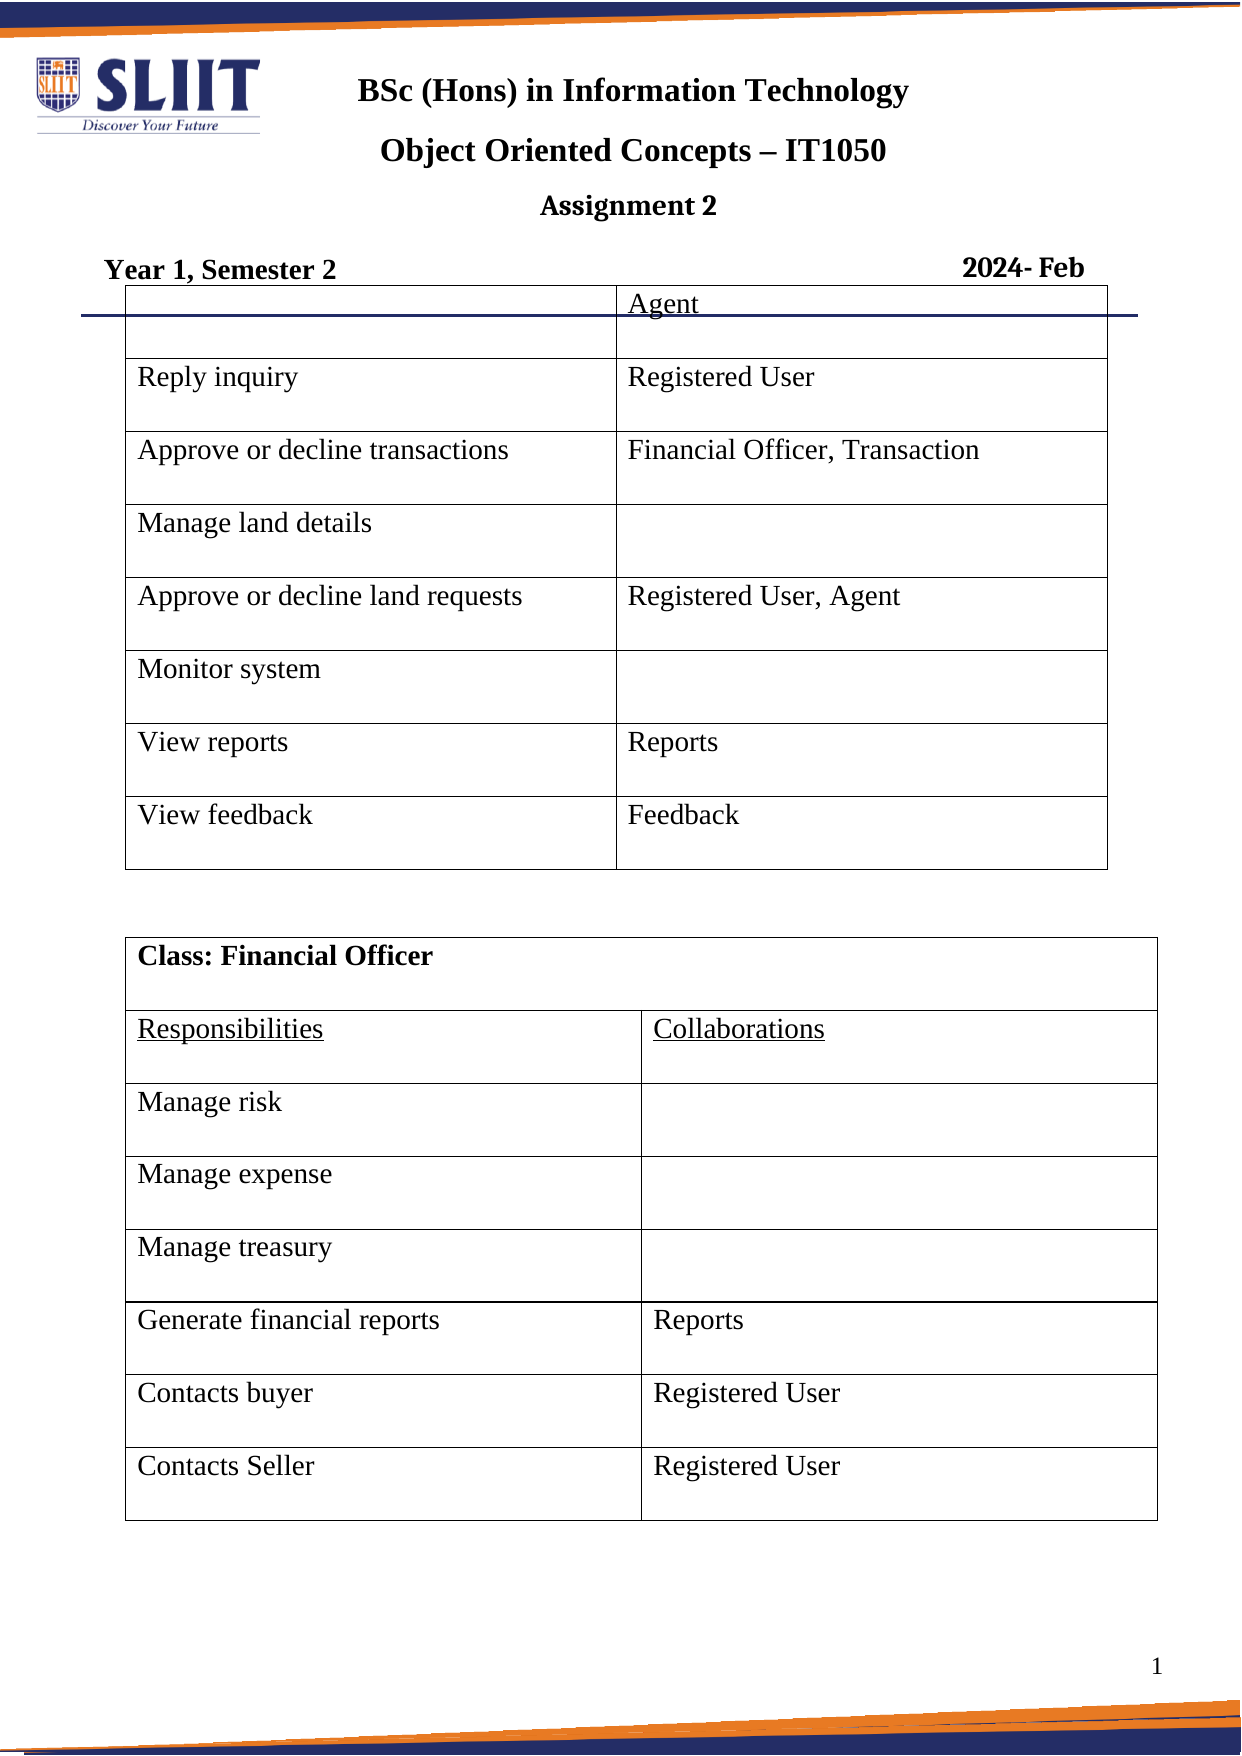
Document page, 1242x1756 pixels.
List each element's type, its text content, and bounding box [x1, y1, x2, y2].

table_cell View feedback [126, 797, 616, 869]
table_cell Reply inquiry [126, 359, 616, 431]
table_cell Manage risk [126, 1084, 641, 1156]
picture [0, 2, 1241, 38]
table_cell Responsibilities [126, 1011, 641, 1083]
table_cell Financial Officer, Transaction [617, 432, 1107, 504]
table_cell [642, 1157, 1157, 1228]
table_cell Monitor system [126, 651, 616, 723]
table_cell Collaborations [642, 1011, 1157, 1083]
table_cell [617, 651, 1107, 723]
table_cell Reports [617, 724, 1107, 796]
table_cell Contacts buyer [126, 1375, 641, 1447]
table_cell Feedback [617, 797, 1107, 869]
table_cell Contacts Seller [126, 1448, 641, 1520]
table_cell Manage expense [126, 1157, 641, 1228]
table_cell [126, 286, 616, 358]
picture [36, 57, 261, 134]
picture [0, 1700, 1241, 1755]
table_cell Approve or decline transactions [126, 432, 616, 504]
table_header Class: Financial Officer [126, 938, 1157, 1010]
table_cell View reports [126, 724, 616, 796]
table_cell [617, 286, 1107, 358]
table_cell [617, 505, 1107, 577]
table_cell Registered User, Agent [617, 578, 1107, 650]
table_cell [642, 1084, 1157, 1156]
table_cell Manage treasury [126, 1230, 641, 1301]
table_cell Approve or decline land requests [126, 578, 616, 650]
table_cell Manage land details [126, 505, 616, 577]
table_cell [642, 1230, 1157, 1301]
table_cell Registered User [642, 1375, 1157, 1447]
table_cell Reports [642, 1303, 1157, 1374]
table_cell Registered User [642, 1448, 1157, 1520]
table_cell Generate financial reports [126, 1303, 641, 1374]
table_cell Registered User [617, 359, 1107, 431]
